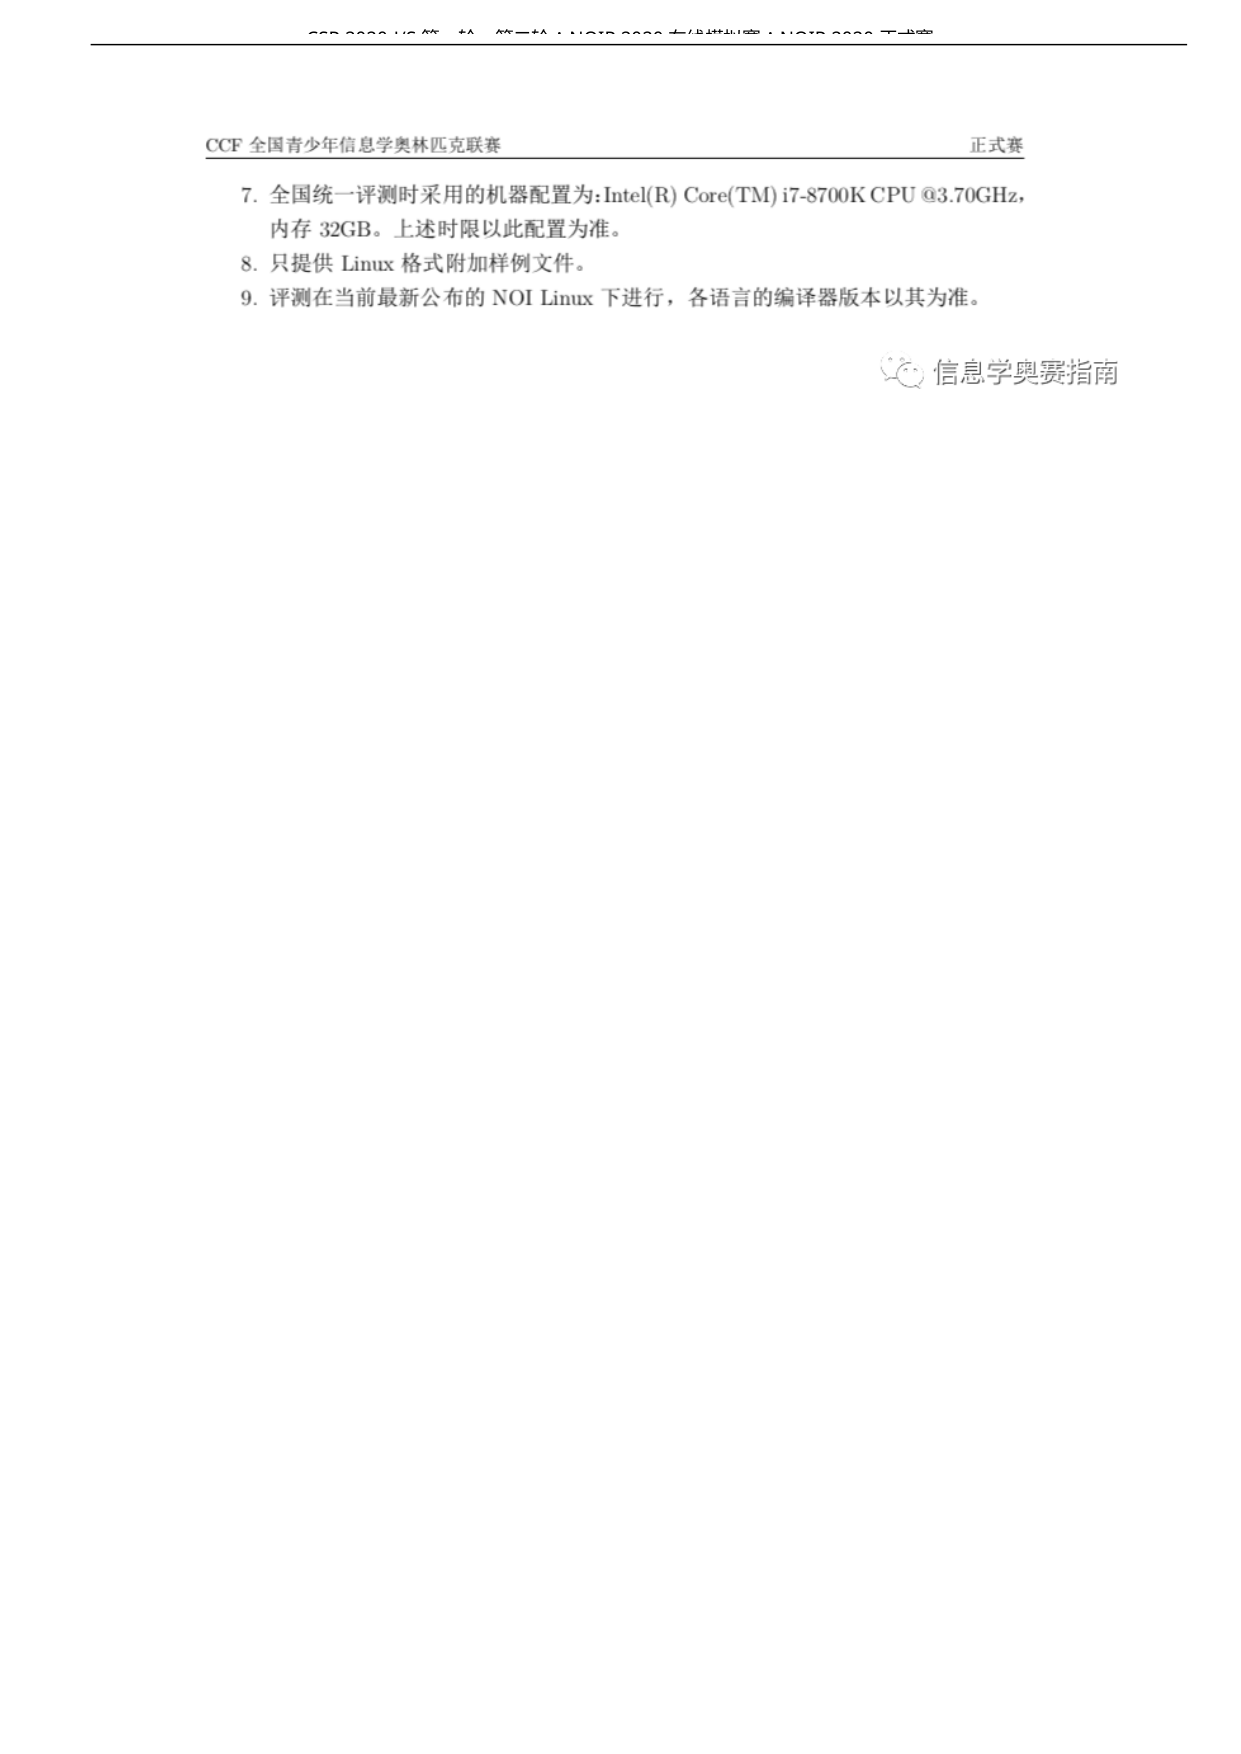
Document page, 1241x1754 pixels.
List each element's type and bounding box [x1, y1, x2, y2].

picture [205, 135, 1118, 389]
